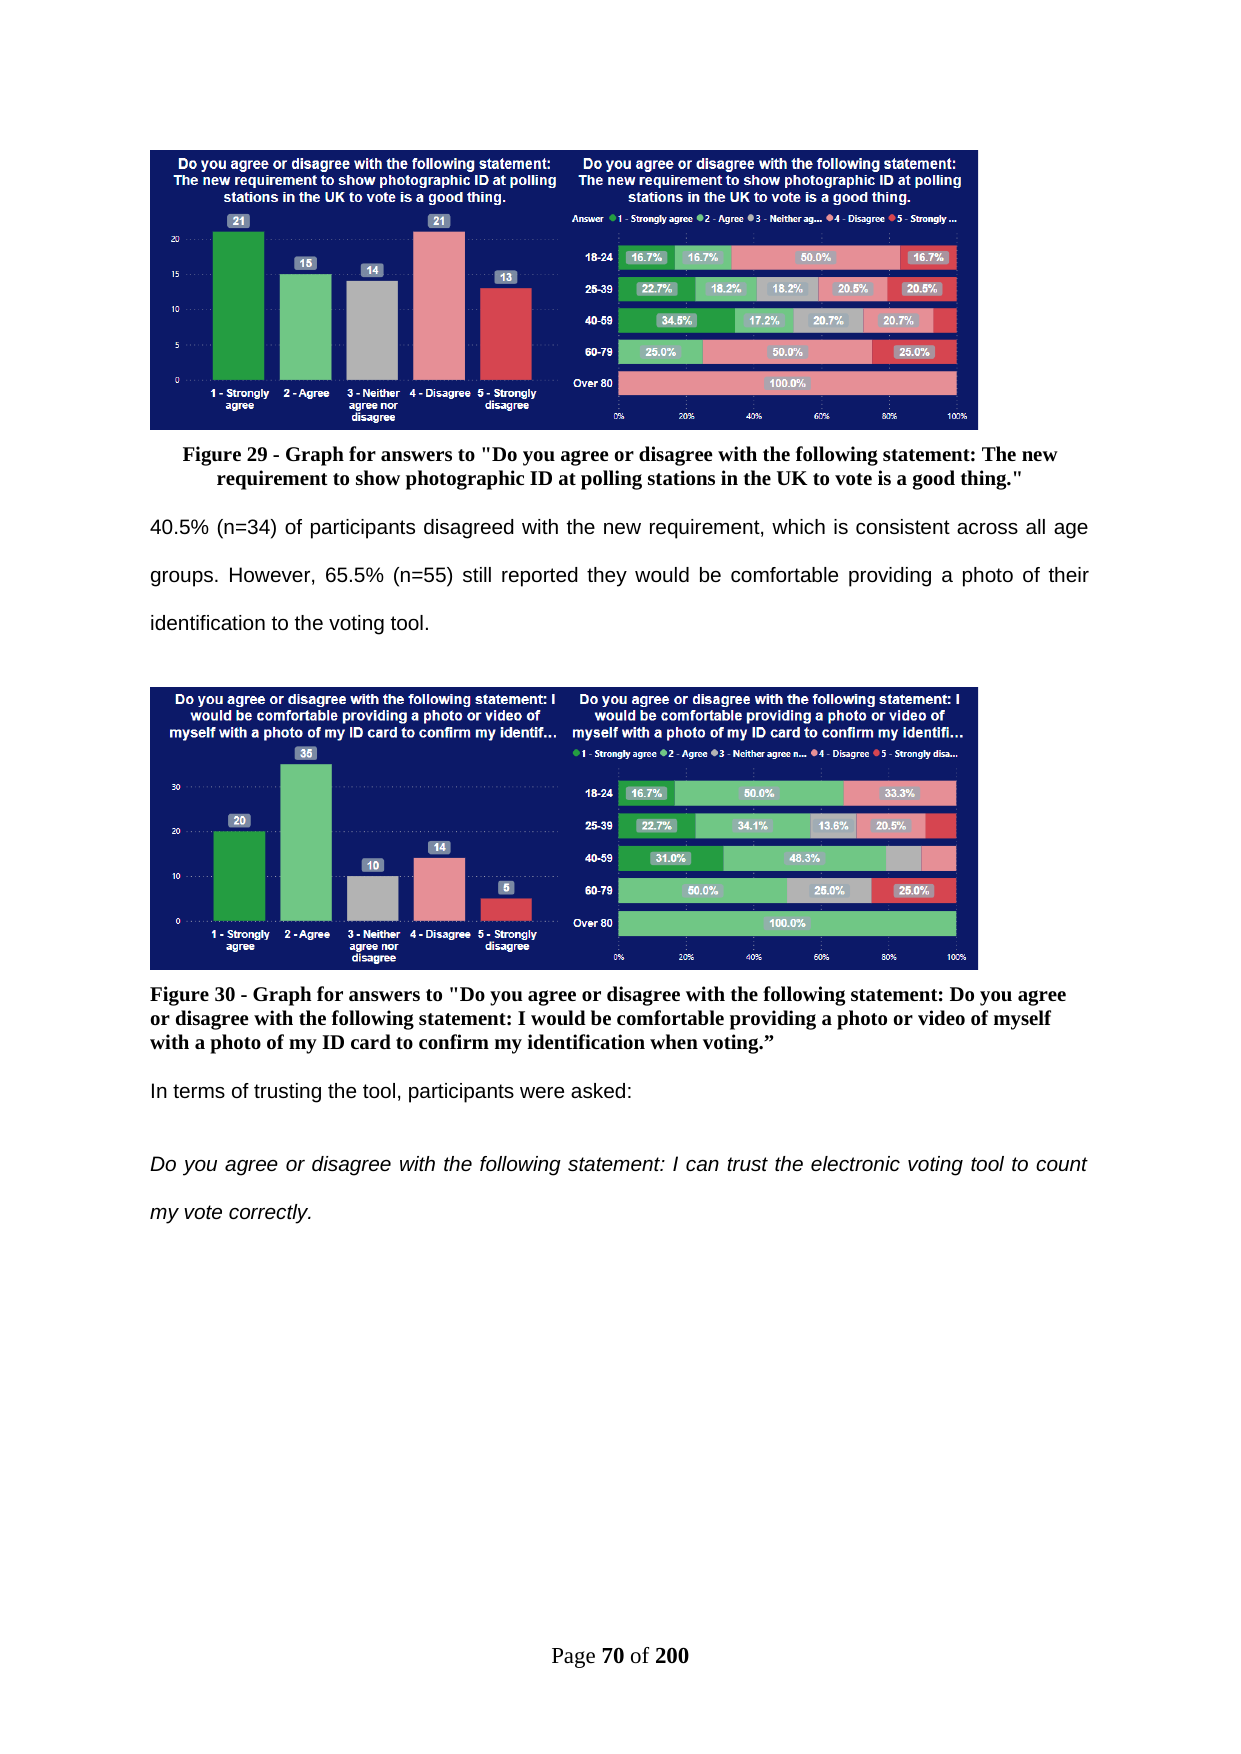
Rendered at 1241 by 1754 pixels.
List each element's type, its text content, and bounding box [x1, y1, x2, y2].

text 40.5% (n=34) of participants disagreed with the new requirement, which is consistent across all age groups. However, 65.5% (n=55) still reported they would be comfortable providing a photo of their identification to the voting tool. [150, 515, 1090, 635]
picture [150, 687, 979, 970]
picture [150, 150, 979, 430]
text In terms of trusting the tool, participants were asked: [150, 1079, 1090, 1103]
text Do you agree or disagree with the following statement: I can trust the electronic voting tool to count my vote correctly. [150, 1152, 1090, 1224]
